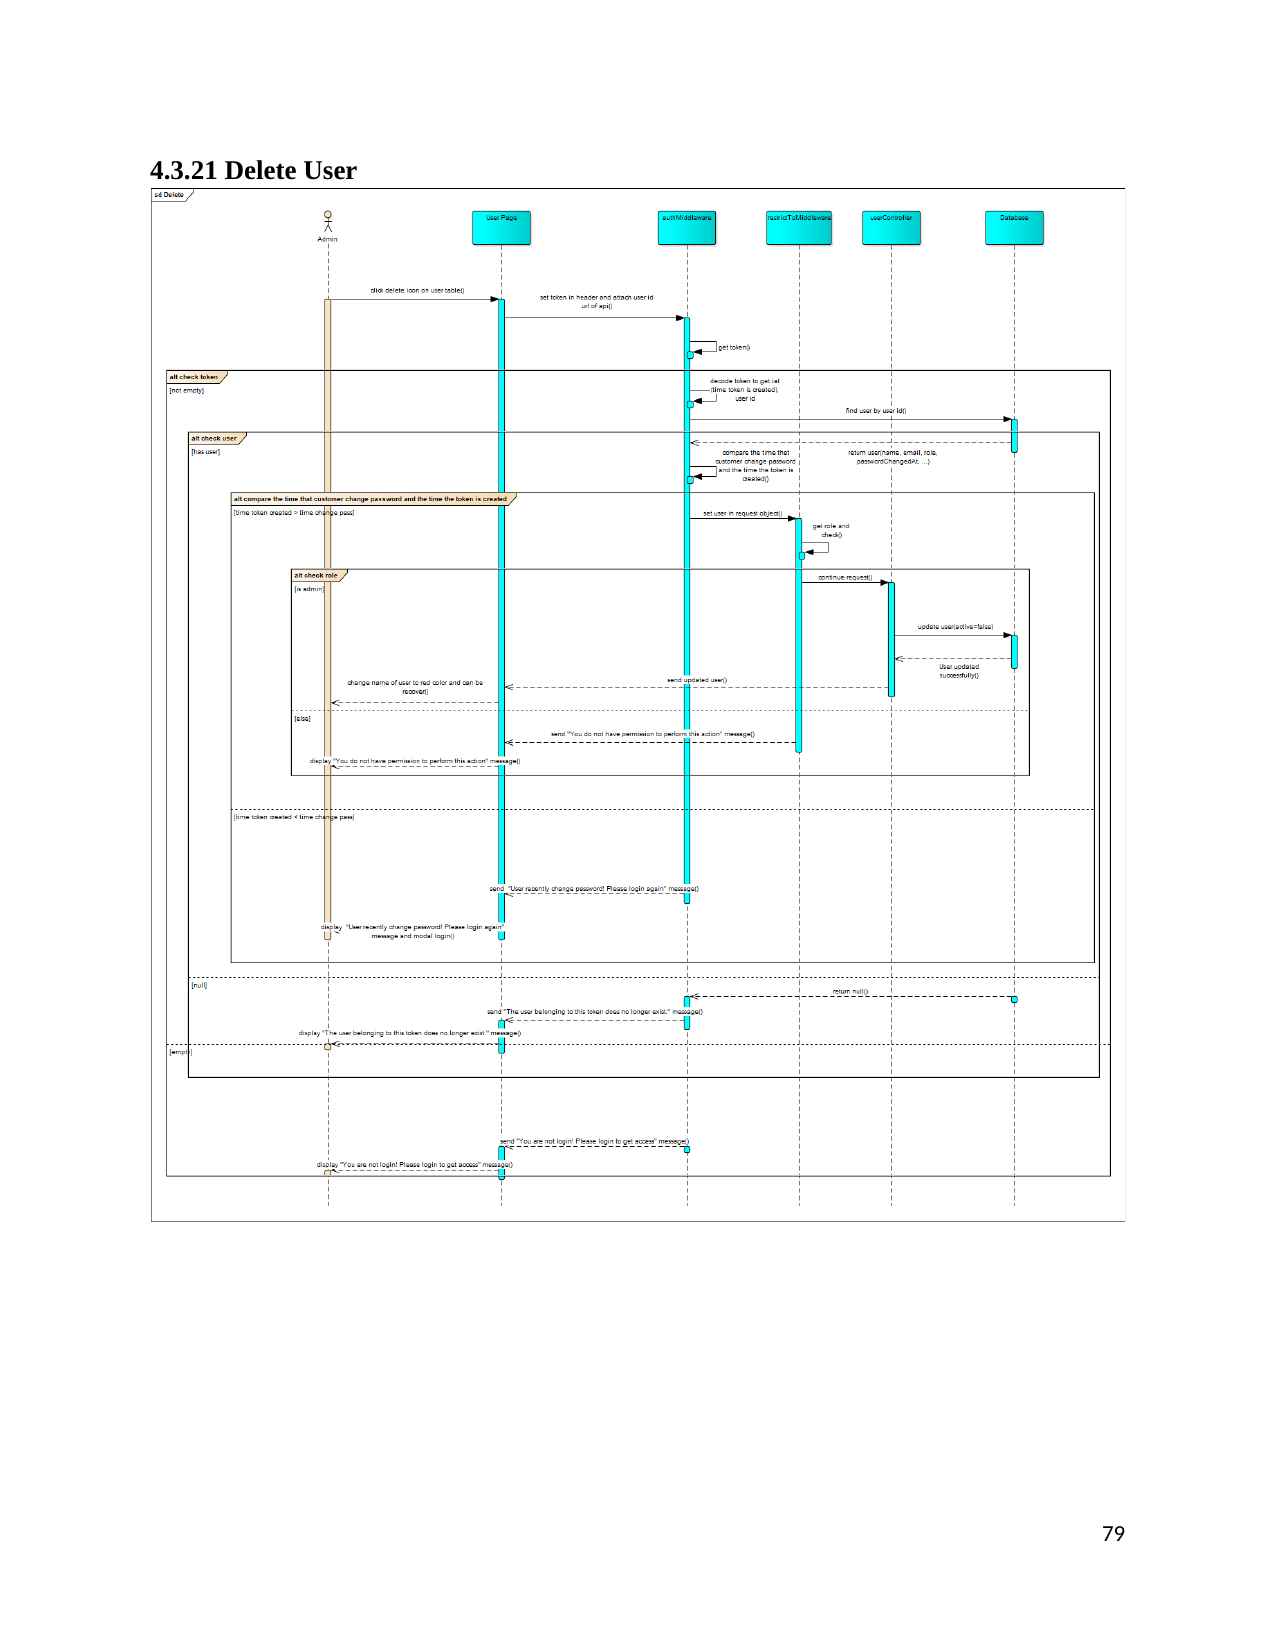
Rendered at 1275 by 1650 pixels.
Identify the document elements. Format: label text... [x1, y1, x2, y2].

subtitle 4.3.21 Delete User [150, 154, 1125, 185]
picture [150, 187, 1125, 1222]
